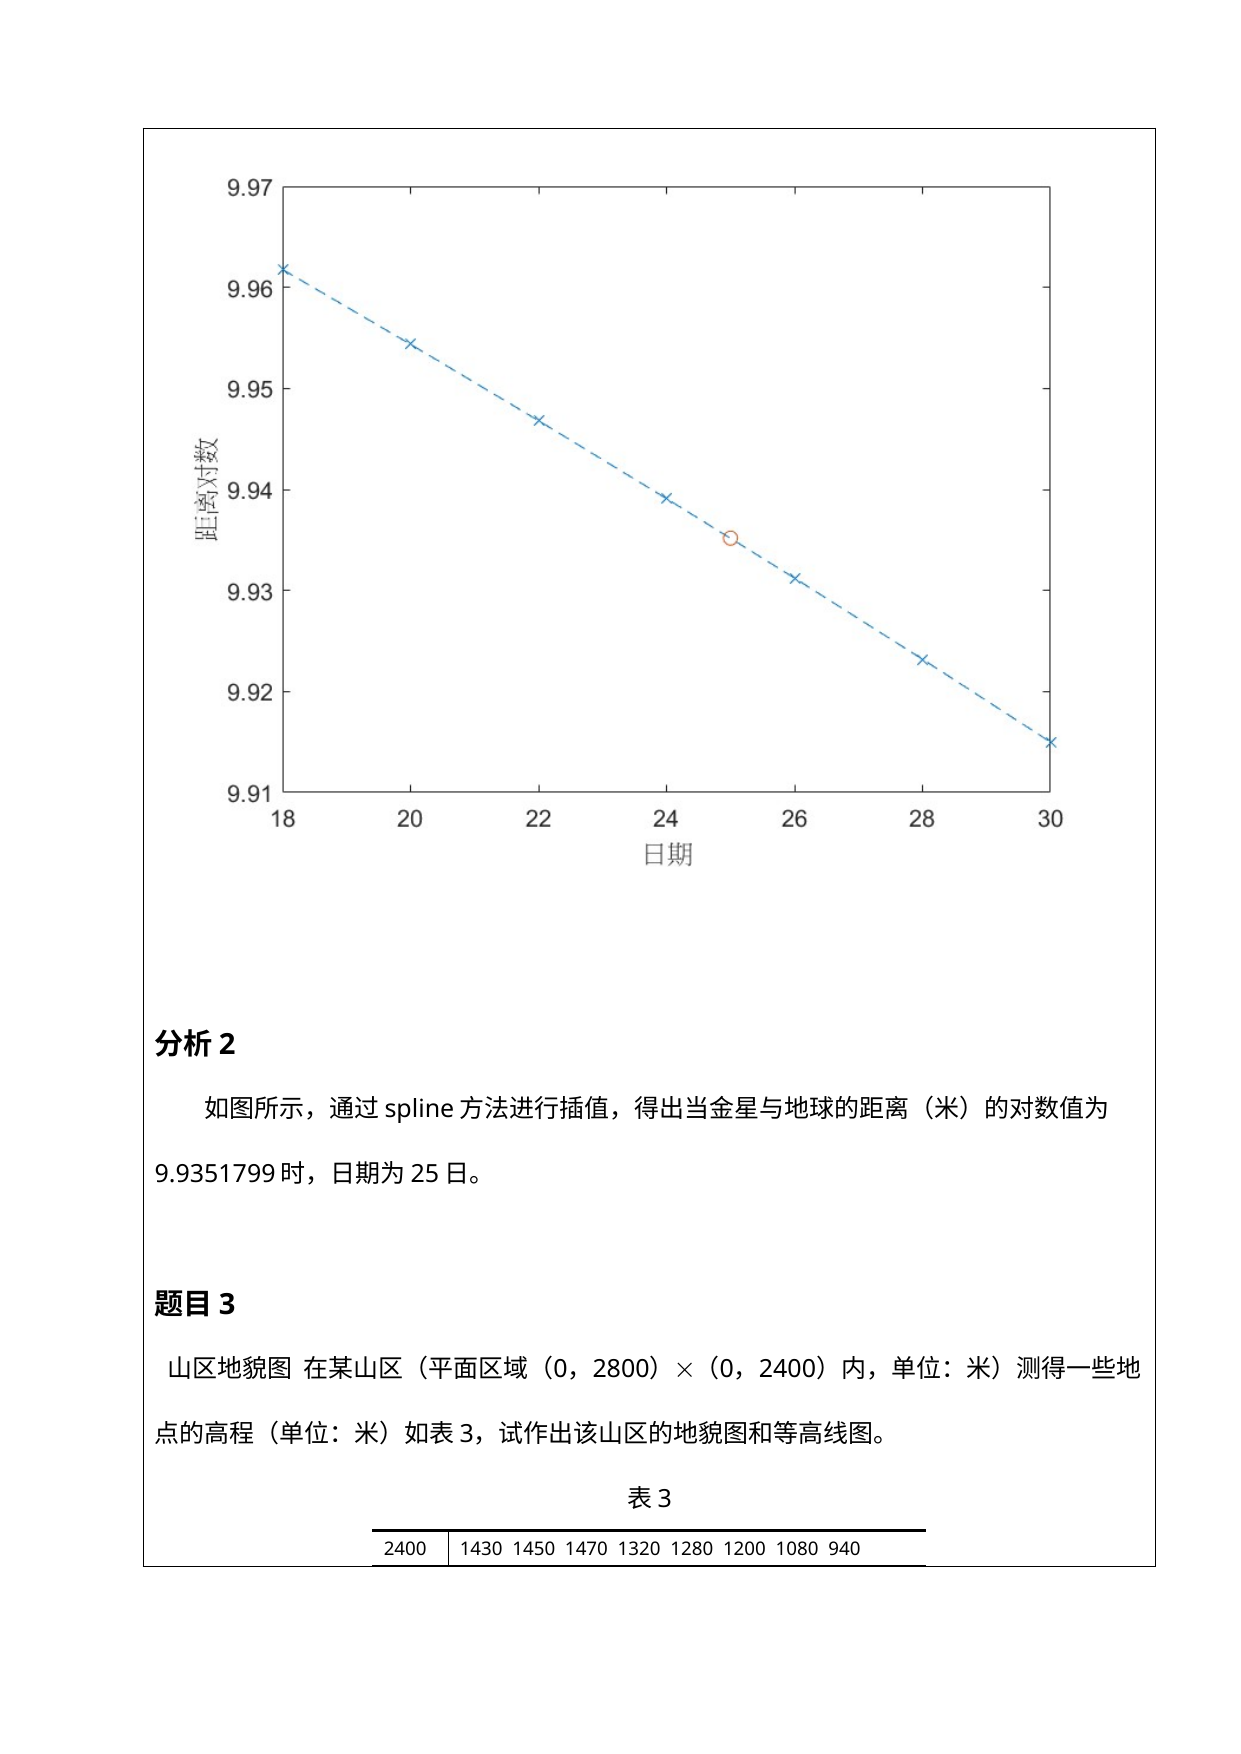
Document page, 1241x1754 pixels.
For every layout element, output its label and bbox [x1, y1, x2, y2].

picture [154, 131, 1145, 874]
table_header [144, 129, 1155, 1566]
